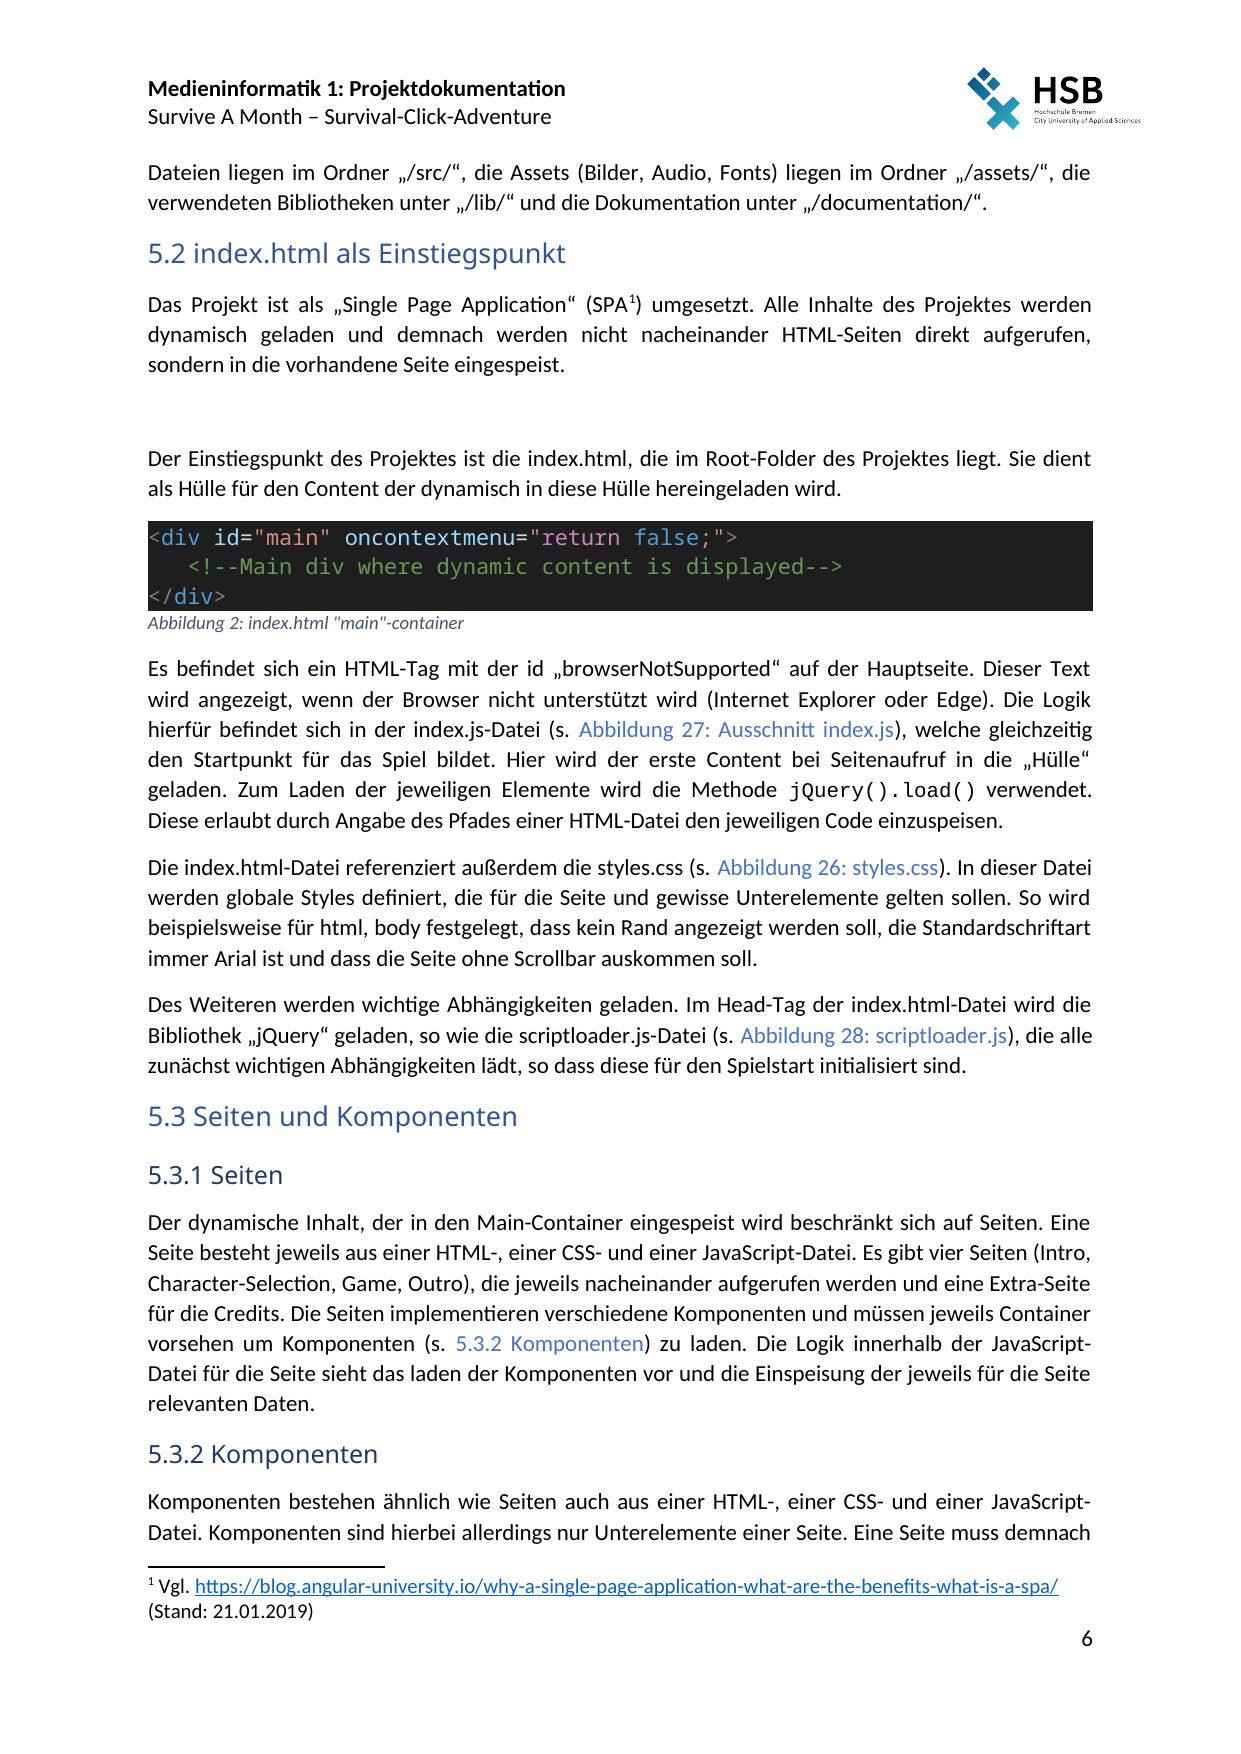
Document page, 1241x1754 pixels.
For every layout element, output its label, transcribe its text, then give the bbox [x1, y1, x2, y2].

text Das Projekt ist als „Single Page Application“ (SPA) umgesetzt. Alle Inhalte des Projektes werden dynamisch geladen und demnach werden nicht nacheinander HTML-Seiten direkt aufgerufen, sondern in die vorhandene Seite eingespeist. [148, 290, 1093, 379]
text <div id="main" oncontextmenu="return false;"> [148, 521, 1093, 551]
subtitle 5.3 Seiten und Komponenten [148, 1098, 1093, 1135]
text Es befindet sich ein HTML-Tag mit der id „browserNotSupported“ auf der Hauptseite. Dieser Text wird angezeigt, wenn der Browser nicht unterstützt wird (Internet Explorer oder Edge). Die Logik hierfür befindet sich in der index.js-Datei (s. Abbildung 27: Ausschnitt index.js), welche gleichzeitig den Startpunkt für das Spiel bildet. Hier wird der erste Content bei Seitenaufruf in die „Hülle“ geladen. Zum Laden der jeweiligen Elemente wird die Methode jQuery().load() verwendet. Diese erlaubt durch Angabe des Pfades einer HTML-Datei den jeweiligen Code einzuspeisen. [148, 654, 1093, 834]
text <!--Main div where dynamic content is displayed--> [148, 551, 1093, 581]
subtitle 5.2 index.html als Einstiegspunkt [148, 235, 1093, 272]
text Abbildung 2: index.html "main"-container [148, 611, 1093, 634]
picture [950, 50, 1158, 147]
text Der dynamische Inhalt, der in den Main-Container eingespeist wird beschränkt sich auf Seiten. Eine Seite besteht jeweils aus einer HTML-, einer CSS- und einer JavaScript-Datei. Es gibt vier Seiten (Intro, Character-Selection, Game, Outro), die jeweils nacheinander aufgerufen werden und eine Extra-Seite für die Credits. Die Seiten implementieren verschiedene Komponenten und müssen jeweils Container vorsehen um Komponenten (s. 5.3.2 Komponenten) zu laden. Die Logik innerhalb der JavaScript-Datei für die Seite sieht das laden der Komponenten vor und die Einspeisung der jeweils für die Seite relevanten Daten. [148, 1208, 1093, 1418]
text Die index.html-Datei referenziert außerdem die styles.css (s. Abbildung 26: styles.css). In dieser Datei werden globale Styles definiert, die für die Seite und gewisse Unterelemente gelten sollen. So wird beispielsweise für html, body festgelegt, dass kein Rand angezeigt werden soll, die Standardschriftart immer Arial ist und dass die Seite ohne Scrollbar auskommen soll. [148, 853, 1093, 972]
subtitle 5.3.2 Komponenten [148, 1436, 1093, 1471]
subtitle 5.3.1 Seiten [148, 1157, 1093, 1191]
text </div> [148, 581, 1093, 611]
text Der Einstiegspunkt des Projektes ist die index.html, die im Root-Folder des Projektes liegt. Sie dient als Hülle für den Content der dynamisch in diese Hülle hereingeladen wird. [148, 444, 1093, 503]
text Des Weiteren werden wichtige Abhängigkeiten geladen. Im Head-Tag der index.html-Datei wird die Bibliothek „jQuery“ geladen, so wie die scriptloader.js-Datei (s. Abbildung 28: scriptloader.js), die alle zunächst wichtigen Abhängigkeiten lädt, so dass diese für den Spielstart initialisiert sind. [148, 991, 1093, 1079]
